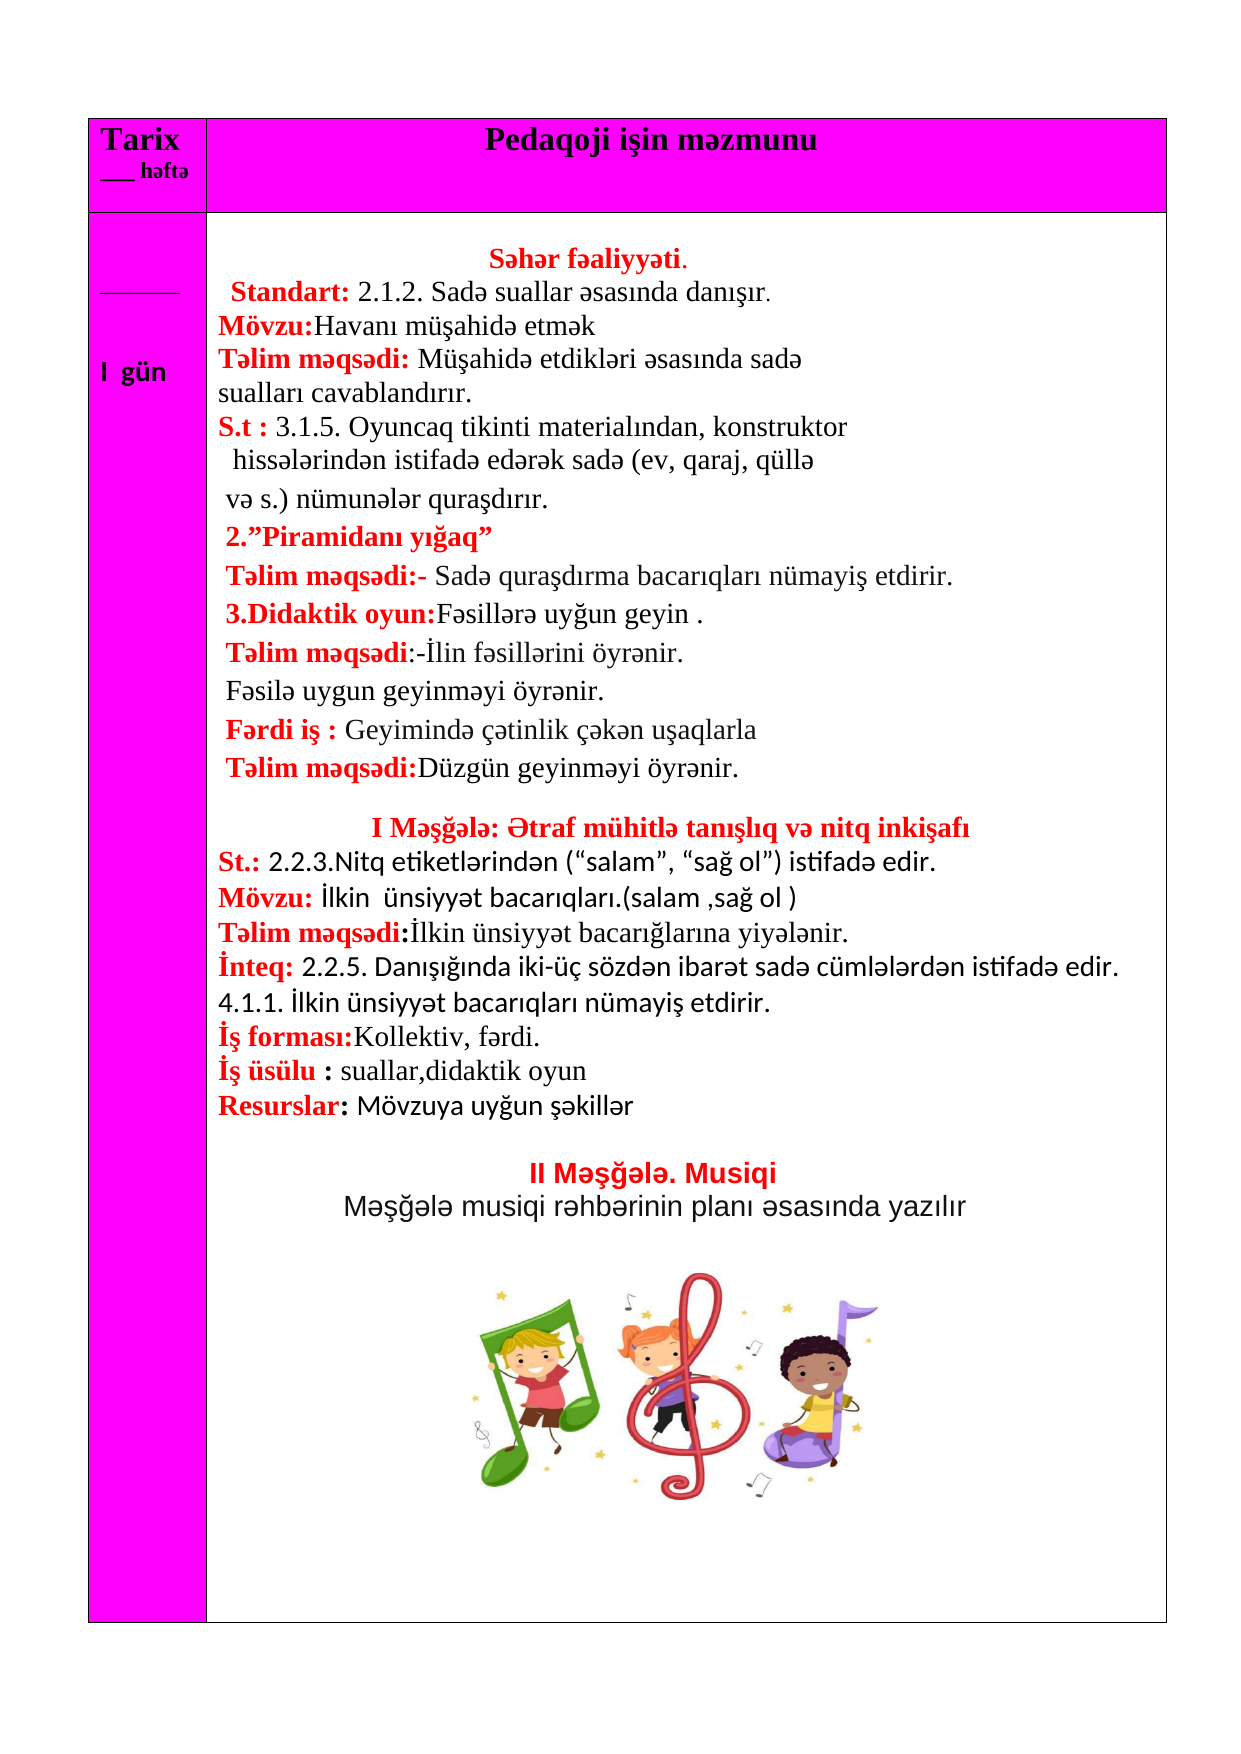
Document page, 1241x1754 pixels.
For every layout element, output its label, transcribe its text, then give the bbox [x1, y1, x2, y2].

table_cell Pedaqoji işin məzmunu [207, 119, 1166, 212]
picture [440, 1256, 915, 1516]
table_cell Tarix ___ həftə [89, 119, 206, 212]
table_cell _______ I gün I gün [89, 213, 206, 1622]
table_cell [207, 213, 1166, 1622]
